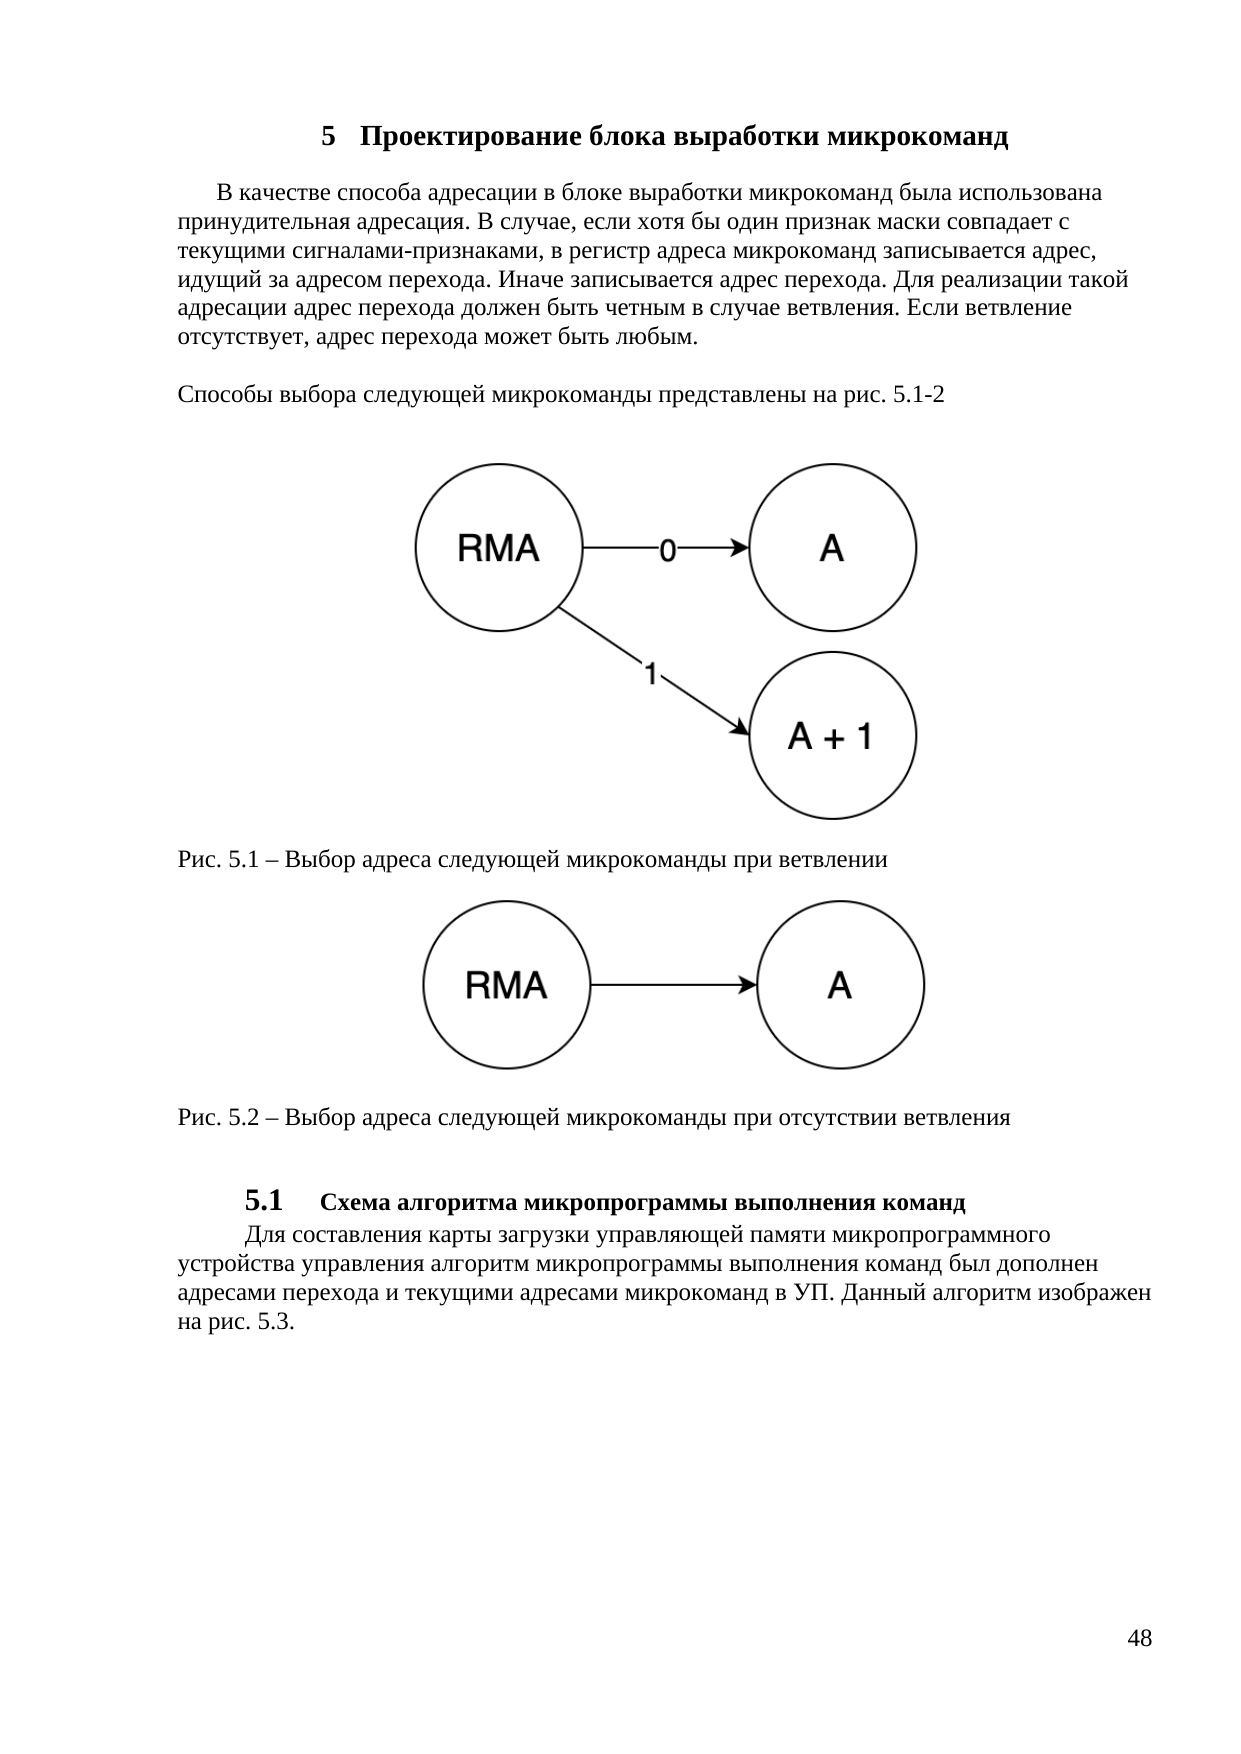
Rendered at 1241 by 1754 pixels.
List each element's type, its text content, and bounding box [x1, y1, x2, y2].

text Рис. 5.2 – Выбор адреса следующей микрокоманды при отсутствии ветвления [177, 1102, 1152, 1131]
text Для составления карты загрузки управляющей памяти микропрограммного устройства управления алгоритм микропрограммы выполнения команд был дополнен адресами перехода и текущими адресами микрокоманд в УП. Данный алгоритм изображен на рис. 5.3. [177, 1219, 1152, 1334]
subtitle Проектирование блока выработки микрокоманд [177, 118, 1152, 152]
text Рис. 5.1 – Выбор адреса следующей микрокоманды при ветвлении [177, 844, 1152, 873]
picture [373, 436, 957, 845]
text В качестве способа адресации в блоке выработки микрокоманд была использована принудительная адресация. В случае, если хотя бы один признак маски совпадает с текущими сигналами-признаками, в регистр адреса микрокоманд записывается адрес, идущий за адресом перехода. Иначе записывается адрес перехода. Для реализации такой адресации адрес перехода должен быть четным в случае ветвления. Если ветвление отсутствует, адрес перехода может быть любым. [177, 177, 1152, 350]
subtitle Схема алгоритма микропрограммы выполнения команд [244, 1181, 1152, 1217]
text Способы выбора следующей микрокоманды представлены на рис. 5.1-2 [177, 379, 1152, 407]
picture [362, 873, 967, 1103]
